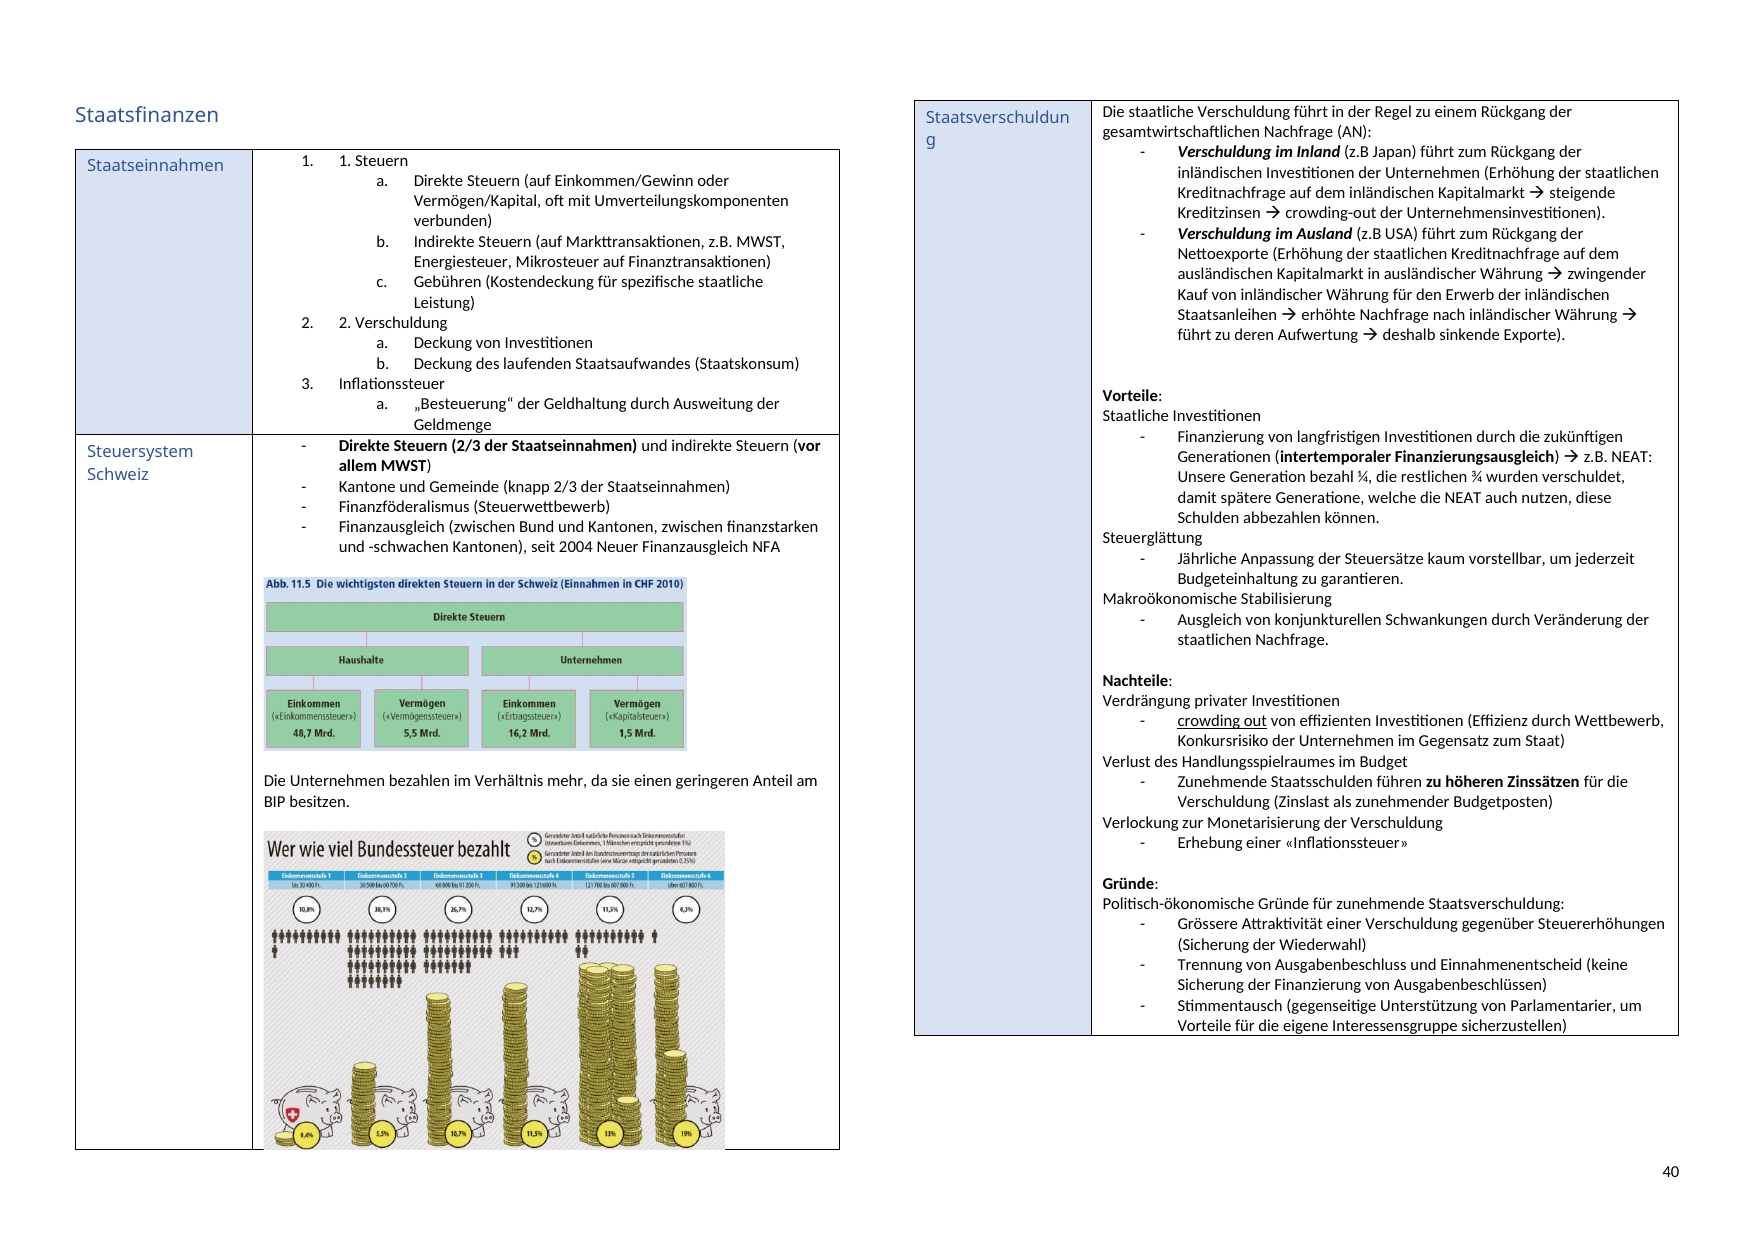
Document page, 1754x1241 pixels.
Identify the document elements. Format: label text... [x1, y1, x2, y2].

table_cell Steuersystem Schweiz [76, 435, 252, 1149]
table_header Staatseinnahmen [76, 150, 252, 434]
table_cell Die staatliche Verschuldung führt in der Regel zu einem Rückgang der gesamtwirtschaftlichen Nachfrage (AN): Verschuldung im Inland (z.B Japan) führt zum Rückgang der inländischen Investitionen der Unternehmen (Erhöhung der staatlichen Kreditnachfrage auf dem inländischen Kapitalmarkt steigende Kreditzinsen crowding-out der Unternehmensinvestitionen). Verschuldung im Ausland (z.B USA) führt zum Rückgang der Nettoexporte (Erhöhung der staatlichen Kreditnachfrage auf dem ausländischen Kapitalmarkt in ausländischer Währung zwingender Kauf von inländischer Währung für den Erwerb der inländischen Staatsanleihen erhöhte Nachfrage nach inländischer Währung führt zu deren Aufwertung deshalb sinkende Exporte). Vorteile: Staatliche Investitionen Finanzierung von langfristigen Investitionen durch die zukünftigen Generationen (intertemporaler Finanzierungsausgleich) z.B. NEAT: Unsere Generation bezahl ¼, die restlichen ¾ wurden verschuldet, damit spätere Generatione, welche die NEAT auch nutzen, diese Schulden abbezahlen können. Steuerglättung Jährliche Anpassung der Steuersätze kaum vorstellbar, um jederzeit Budgeteinhaltung zu garantieren. Makroökonomische Stabilisierung Ausgleich von konjunkturellen Schwankungen durch Veränderung der staatlichen Nachfrage. Nachteile: Verdrängung privater Investitionen crowding out von effizienten Investitionen (Effizienz durch Wettbewerb, Konkursrisiko der Unternehmen im Gegensatz zum Staat) Verlust des Handlungsspielraumes im Budget Zunehmende Staatsschulden führen zu höheren Zinssätzen für die Verschuldung (Zinslast als zunehmender Budgetposten) Verlockung zur Monetarisierung der Verschuldung Erhebung einer «Inflationssteuer» Gründe: Politisch-ökonomische Gründe für zunehmende Staatsverschuldung: Grössere Attraktivität einer Verschuldung gegenüber Steuererhöhungen (Sicherung der Wiederwahl) Trennung von Ausgabenbeschluss und Einnahmenentscheid (keine Sicherung der Finanzierung von Ausgabenbeschlüssen) Stimmentausch (gegenseitige Unterstützung von Parlamentarier, um Vorteile für die eigene Interessensgruppe sicherzustellen) [1092, 101, 1678, 1035]
picture [263, 577, 687, 751]
table_header 1. Steuern Direkte Steuern (auf Einkommen/Gewinn oder Vermögen/Kapital, oft mit Umverteilungskomponenten verbunden) Indirekte Steuern (auf Markttransaktionen, z.B. MWST, Energiesteuer, Mikrosteuer auf Finanztransaktionen) Gebühren (Kostendeckung für spezifische staatliche Leistung) 2. Verschuldung Deckung von Investitionen Deckung des laufenden Staatsaufwandes (Staatskonsum) Inflationssteuer „Besteuerung“ der Geldhaltung durch Ausweitung der Geldmenge [253, 150, 839, 434]
picture [263, 831, 725, 1150]
table_cell Direkte Steuern (2/3 der Staatseinnahmen) und indirekte Steuern (vor allem MWST) Kantone und Gemeinde (knapp 2/3 der Staatseinnahmen) Finanzföderalismus (Steuerwettbewerb) Finanzausgleich (zwischen Bund und Kantonen, zwischen finanzstarken und -schwachen Kantonen), seit 2004 Neuer Finanzausgleich NFA Die Unternehmen bezahlen im Verhältnis mehr, da sie einen geringeren Anteil am BIP besitzen. [253, 435, 839, 1149]
subtitle Staatsfinanzen [75, 100, 840, 128]
table_cell Staatsverschuldung [915, 101, 1091, 1035]
